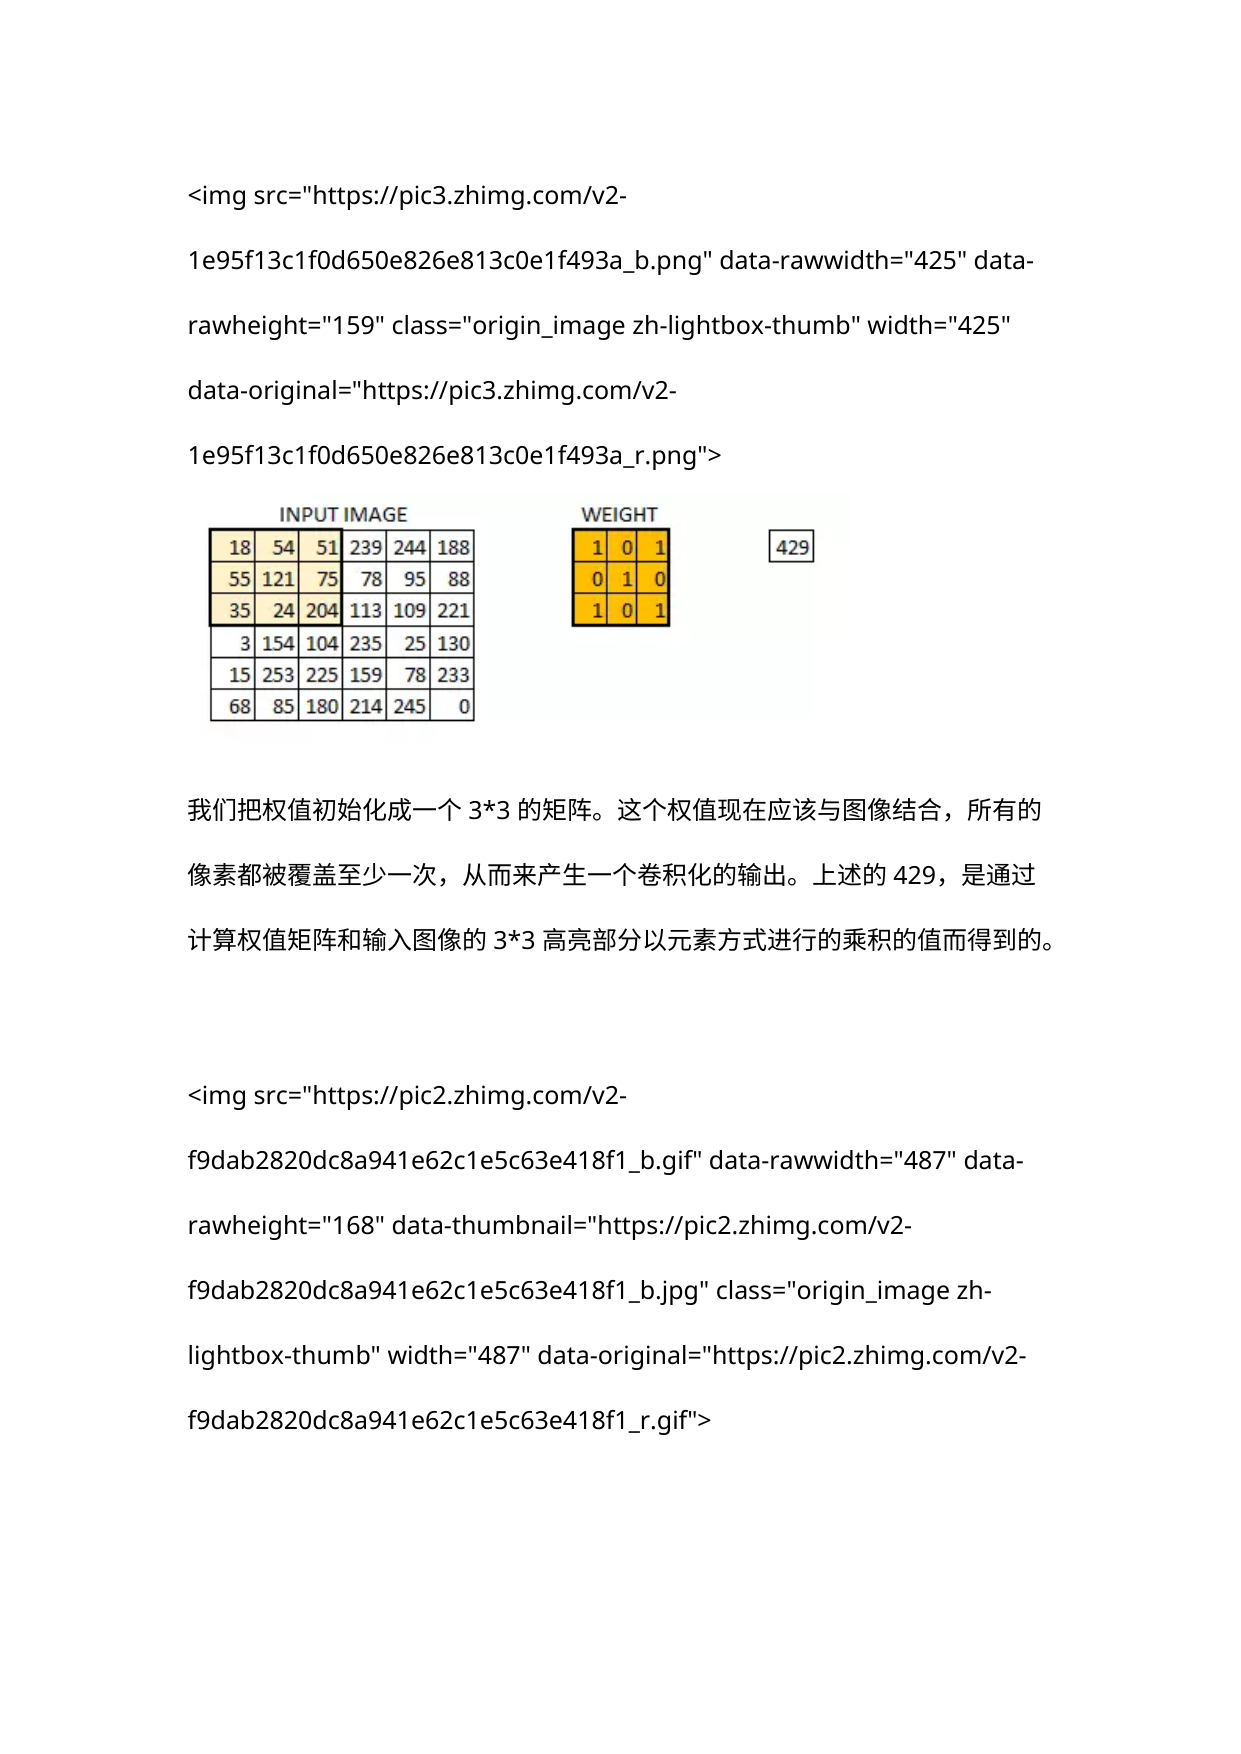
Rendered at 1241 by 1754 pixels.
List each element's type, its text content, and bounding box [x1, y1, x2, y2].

text 我们把权值初始化成一个 3*3 的矩阵。这个权值现在应该与图像结合，所有的像素都被覆盖至少一次，从而来产生一个卷积化的输出。上述的 429，是通过计算权值矩阵和输入图像的 3*3 高亮部分以元素方式进行的乘积的值而得到的。 [187, 776, 1053, 971]
text <img src="https://pic2.zhimg.com/v2-f9dab2820dc8a941e62c1e5c63e418f1_b.gif" data-rawwidth="487" data-rawheight="168" data-thumbnail="https://pic2.zhimg.com/v2-f9dab2820dc8a941e62c1e5c63e418f1_b.jpg" class="origin_image zh-lightbox-thumb" width="487" data-original="https://pic2.zhimg.com/v2-f9dab2820dc8a941e62c1e5c63e418f1_r.gif"> [187, 1062, 1053, 1452]
picture [187, 492, 852, 742]
